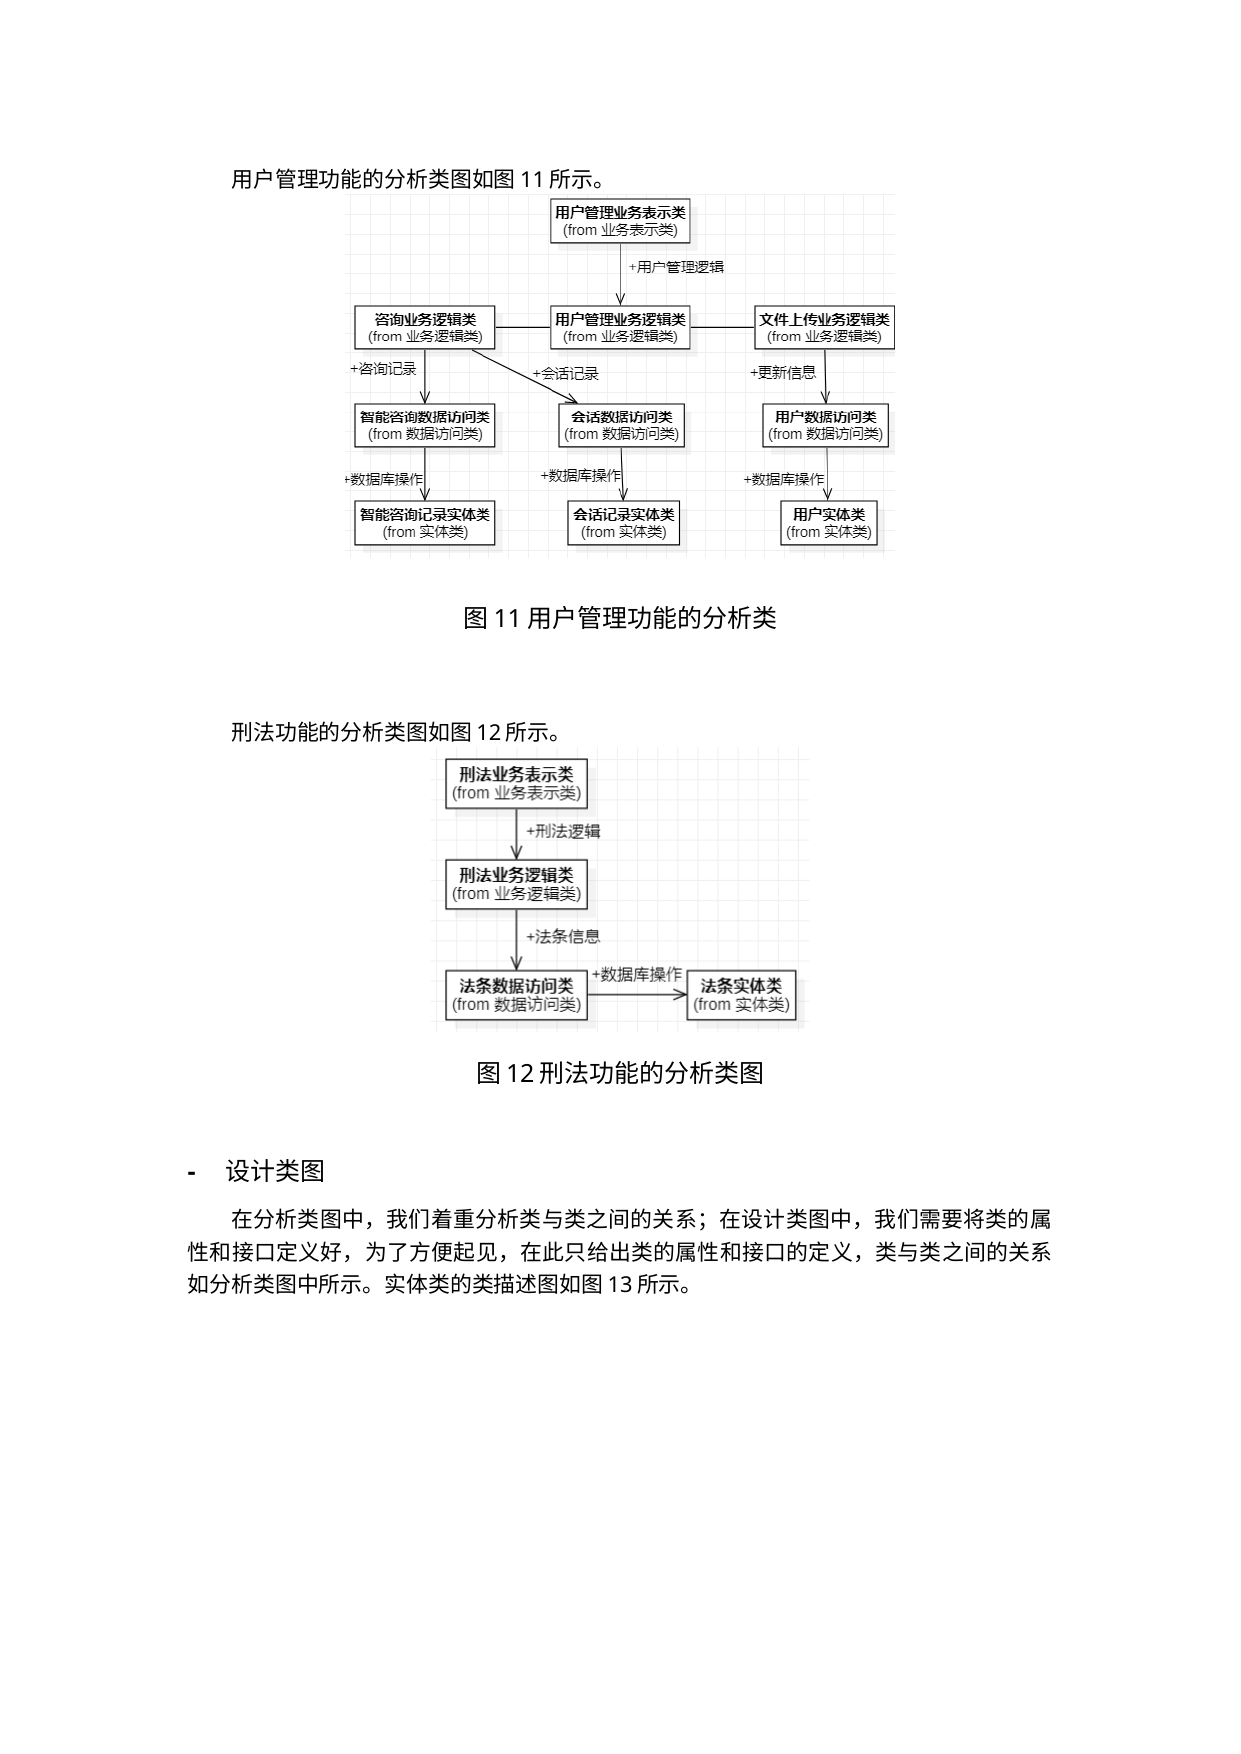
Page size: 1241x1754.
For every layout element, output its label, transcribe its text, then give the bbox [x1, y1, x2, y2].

picture [430, 747, 810, 1032]
text 图12刑法功能的分析类图 [187, 1039, 1053, 1104]
text 在分析类图中，我们着重分析类与类之间的关系；在设计类图中，我们需要将类的属性和接口定义好，为了方便起见，在此只给出类的属性和接口的定义，类与类之间的关系如分析类图中所示。实体类的类描述图如图13所示。 [187, 1202, 1053, 1299]
picture [345, 194, 895, 558]
text 用户管理功能的分析类图如图11所示。 [187, 162, 1053, 194]
text 图11用户管理功能的分析类 [187, 584, 1053, 649]
list 设计类图 [187, 1137, 1053, 1202]
text 刑法功能的分析类图如图12所示。 [187, 714, 1053, 747]
